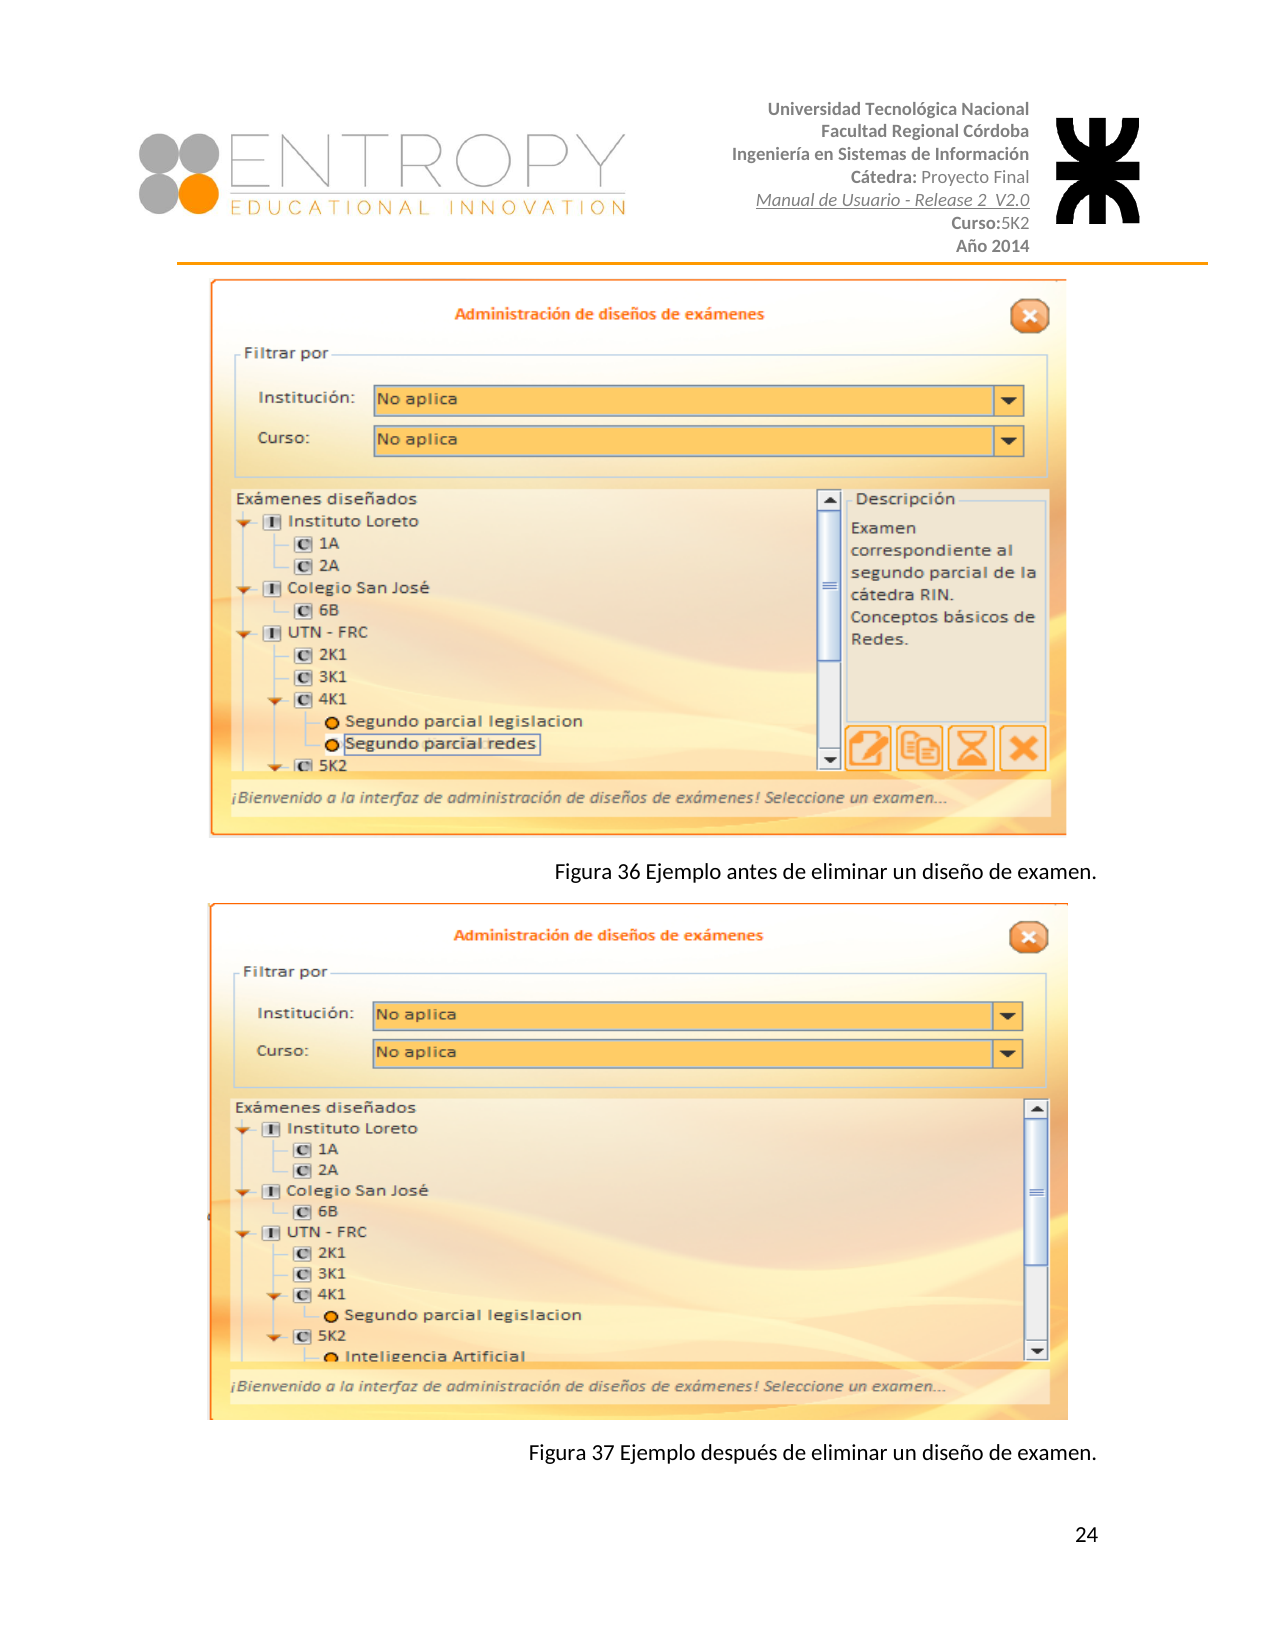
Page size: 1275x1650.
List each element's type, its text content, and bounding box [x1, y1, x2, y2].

picture [207, 903, 1068, 1420]
picture [208, 278, 1067, 838]
picture [122, 119, 643, 229]
text Figura 37 Ejemplo después de eliminar un diseño de examen. [177, 1438, 1098, 1466]
text Figura 36 Ejemplo antes de eliminar un diseño de examen. [177, 857, 1098, 885]
